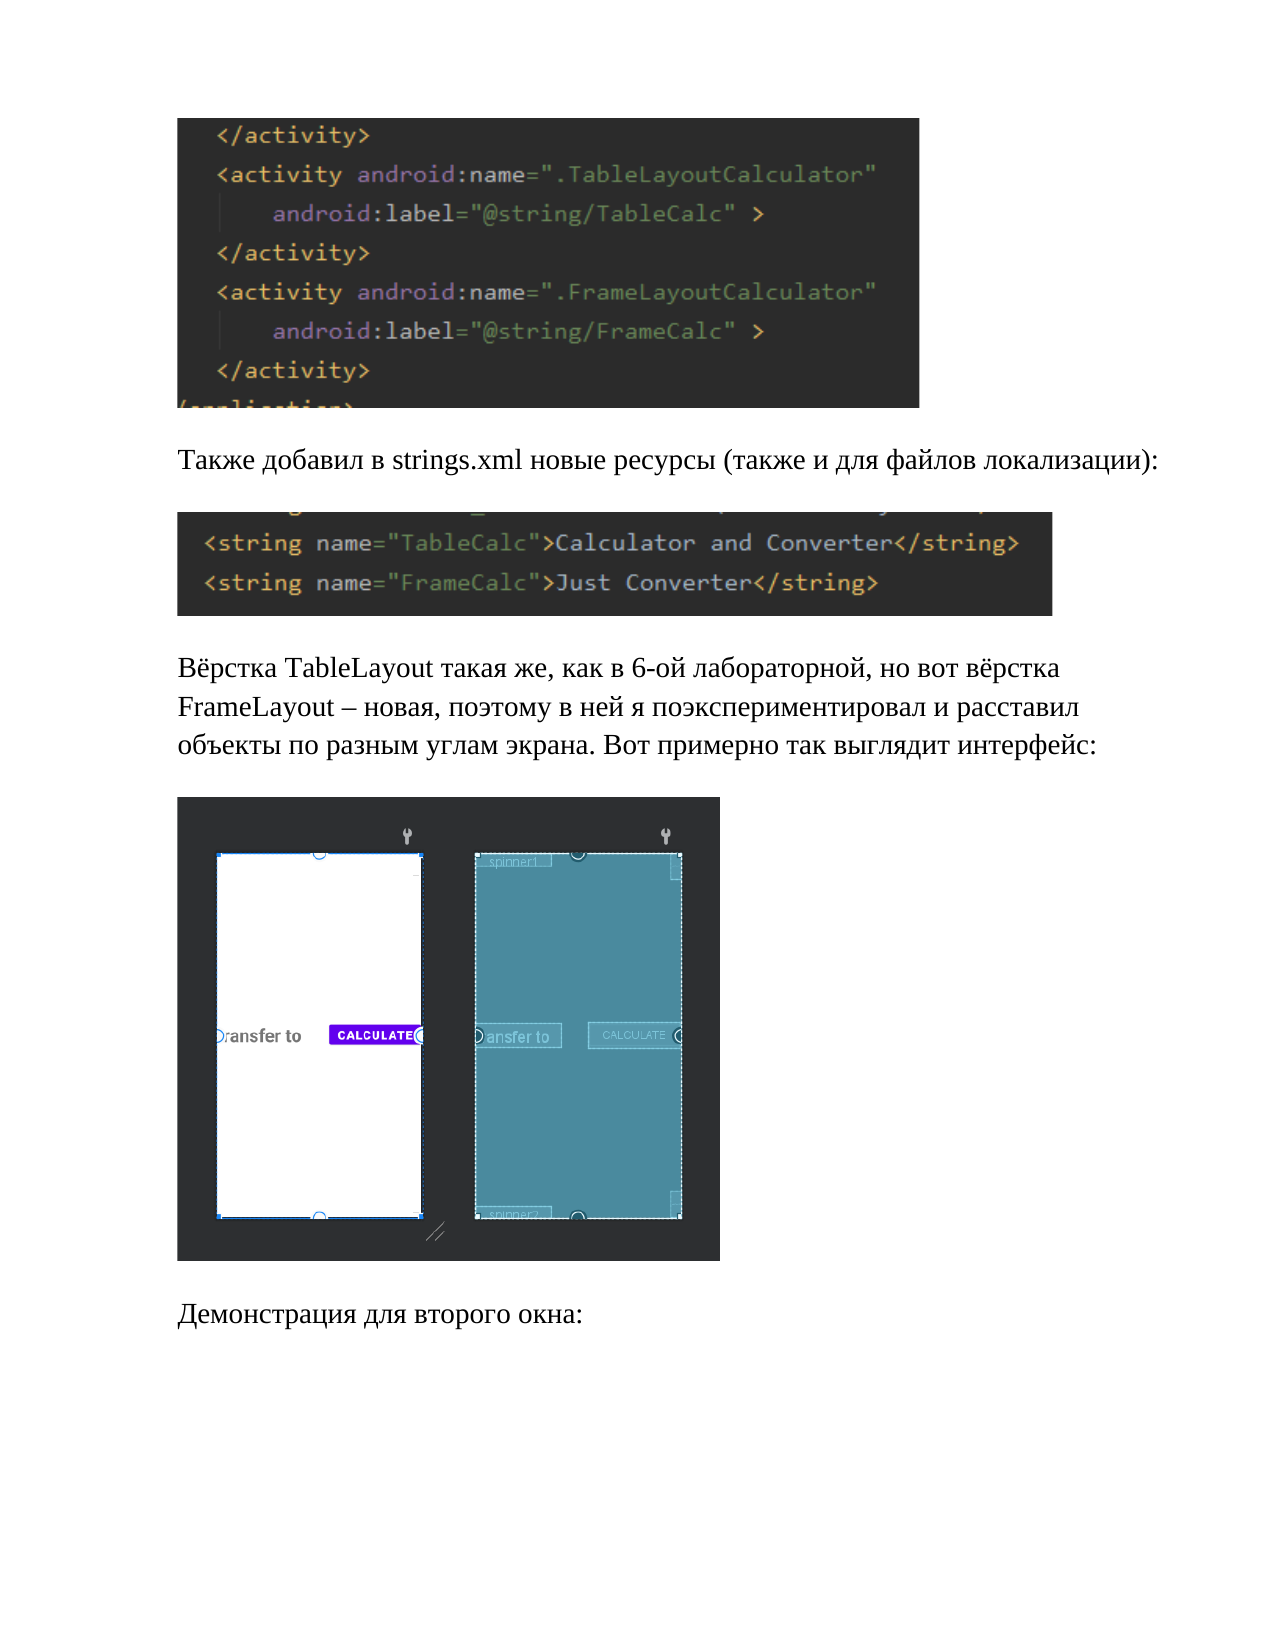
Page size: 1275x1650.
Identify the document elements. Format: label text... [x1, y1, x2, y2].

picture [177, 797, 720, 1261]
text Вёрстка TableLayout такая же, как в 6-ой лабораторной, но вот вёрстка FrameLayout – новая, поэтому в ней я поэкспериментировал и расставил объекты по разным углам экрана. Вот примерно так выглядит интерфейс: [177, 650, 1186, 761]
text Демонстрация для второго окна: [177, 1296, 1186, 1329]
picture [177, 512, 1053, 616]
picture [177, 118, 920, 408]
text Также добавил в strings.xml новые ресурсы (также и для файлов локализации): [177, 442, 1186, 476]
